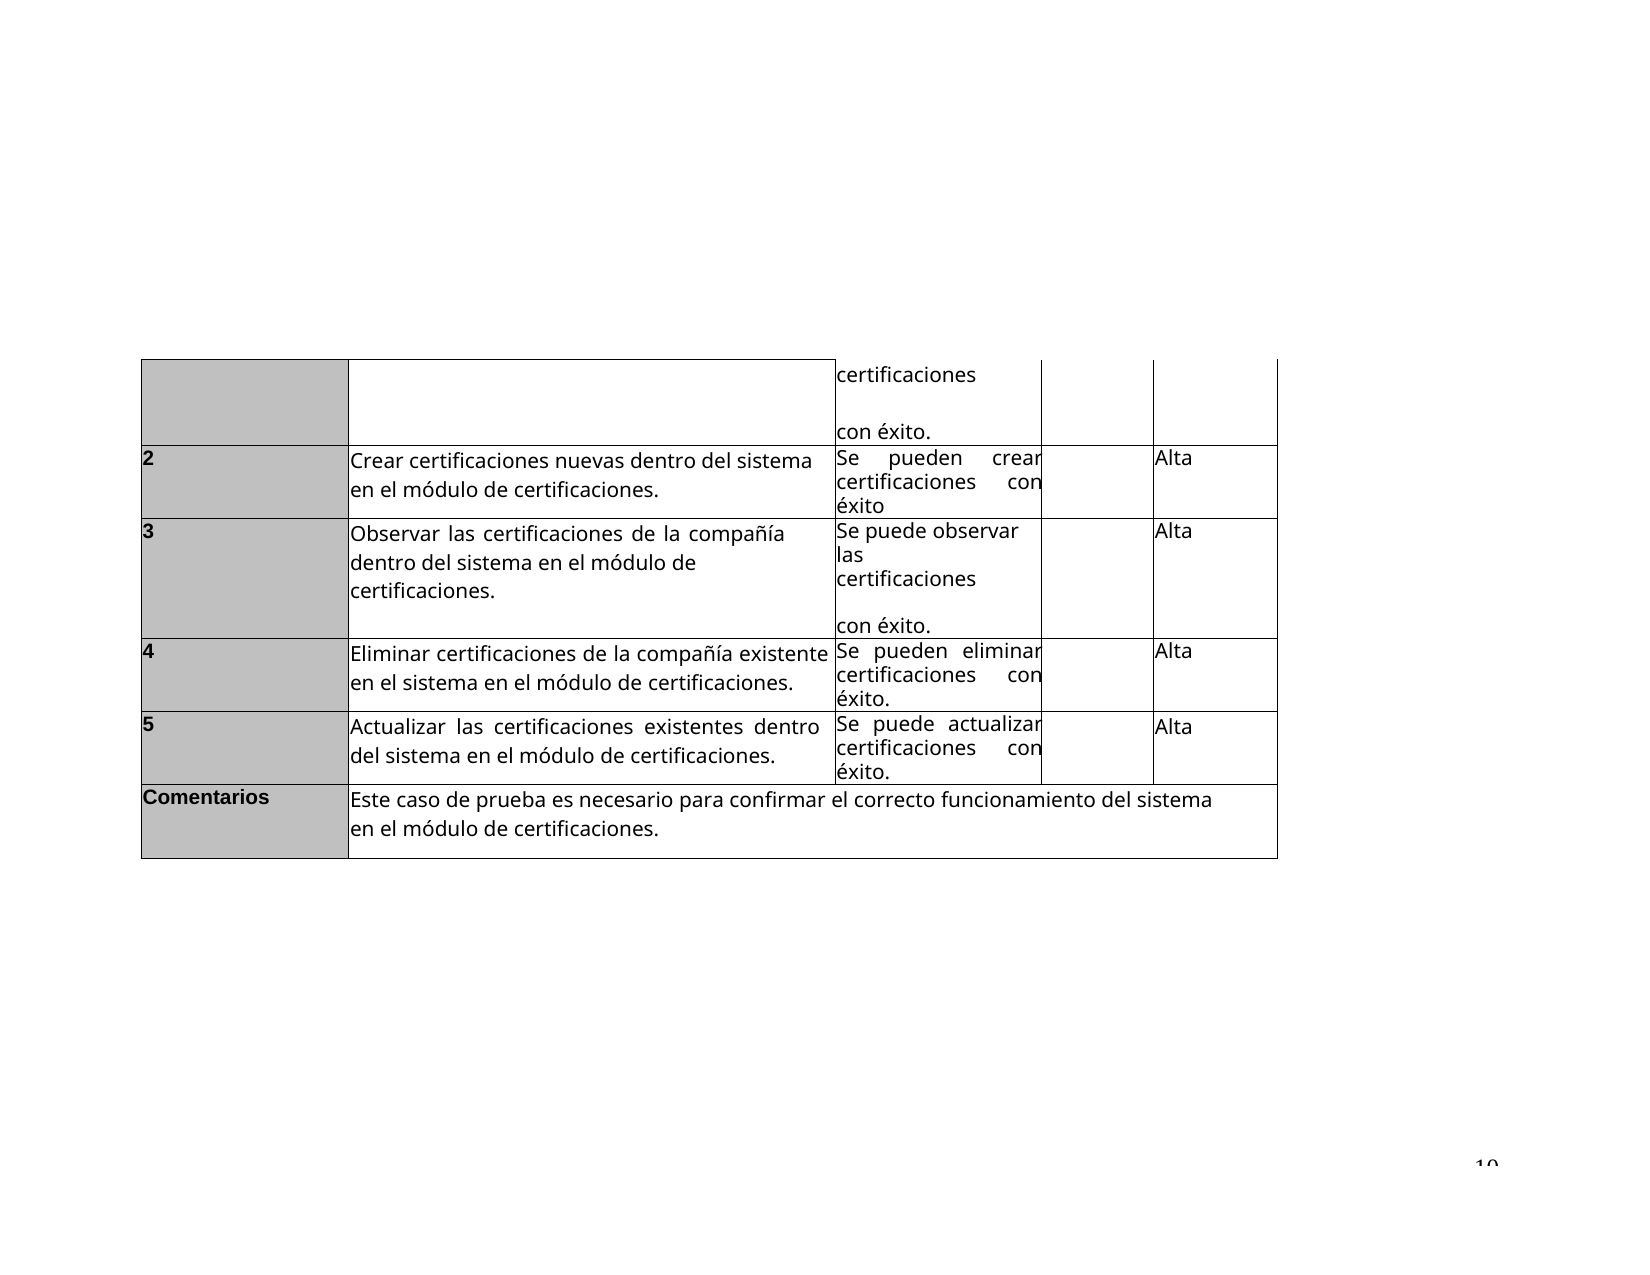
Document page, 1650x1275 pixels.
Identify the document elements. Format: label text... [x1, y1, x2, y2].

table_cell Se pueden eliminar certificaciones con éxito. [836, 639, 1041, 711]
table_cell 5 [142, 712, 348, 784]
table_cell Actualizar las certificaciones existentes dentro del sistema en el módulo de certificaciones. [349, 712, 835, 784]
table_cell [1042, 639, 1153, 711]
table_cell 4 [142, 639, 348, 711]
table_cell Se puede observar las certificaciones con éxito. [836, 519, 1041, 638]
table_cell [1042, 519, 1153, 638]
table_cell Crear certificaciones nuevas dentro del sistema en el módulo de certificaciones. [349, 446, 835, 518]
table_header [1041, 359, 1154, 445]
table_header certificaciones con éxito. [836, 359, 1041, 445]
table_cell Eliminar certificaciones de la compañía existente en el sistema en el módulo de certificaciones. [349, 639, 835, 711]
table_cell [1042, 712, 1153, 784]
table_cell Alta [1154, 712, 1277, 784]
table_header [1154, 359, 1277, 445]
table_header [142, 360, 348, 445]
table_cell Comentarios [142, 785, 348, 858]
table_cell Observar las certificaciones de la compañía dentro del sistema en el módulo de certificaciones. [349, 519, 835, 638]
table_cell Alta [1154, 446, 1277, 518]
table_header [349, 360, 835, 445]
table_cell 3 [142, 519, 348, 638]
table_cell [1042, 446, 1153, 518]
table_cell Alta [1154, 639, 1277, 711]
table_cell 2 [142, 446, 348, 518]
table_cell Se puede actualizar certificaciones con éxito. [836, 712, 1041, 784]
table_cell Este caso de prueba es necesario para confirmar el correcto funcionamiento del sistema en el módulo de certificaciones. [349, 785, 1277, 858]
table_cell Se pueden crear certificaciones con éxito [836, 446, 1041, 518]
table_cell Alta [1154, 519, 1277, 638]
